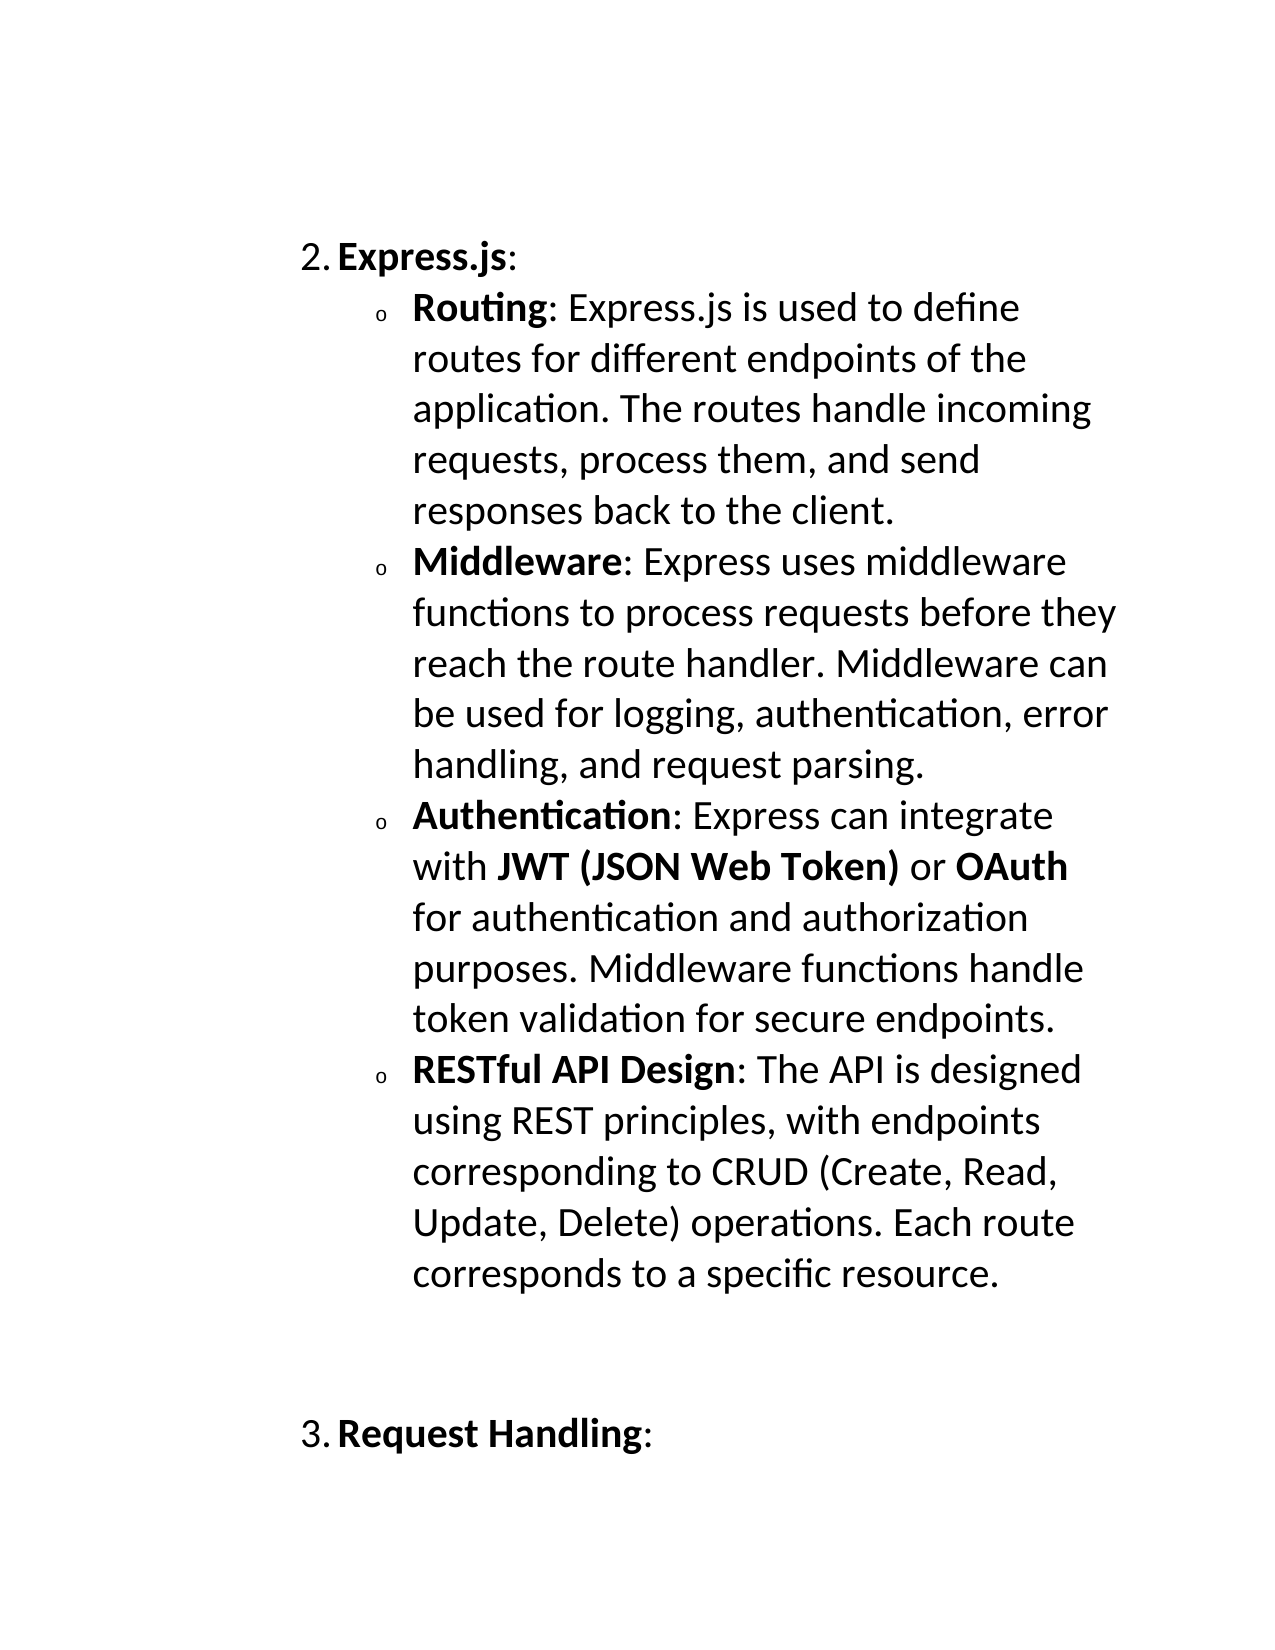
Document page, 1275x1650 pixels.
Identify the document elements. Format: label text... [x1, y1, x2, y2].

list Request Handling: [300, 1436, 1125, 1487]
list Express.js: [300, 230, 1125, 281]
list Routing: Express.js is used to define routes for different endpoints of the application. The routes handle incoming requests, process them, and send responses back to the client. [375, 310, 1125, 564]
list Authentication: Express can integrate with JWT (JSON Web Token) or OAuth for authentication and authorization purposes. Middleware functions handle token validation for secure endpoints. [375, 818, 1125, 1072]
list RESTful API Design: The API is designed using REST principles, with endpoints corresponding to CRUD (Create, Read, Update, Delete) operations. Each route corresponds to a specific resource. [375, 1072, 1125, 1327]
list Middleware: Express uses middleware functions to process requests before they reach the route handler. Middleware can be used for logging, authentication, error handling, and request parsing. [375, 564, 1125, 818]
